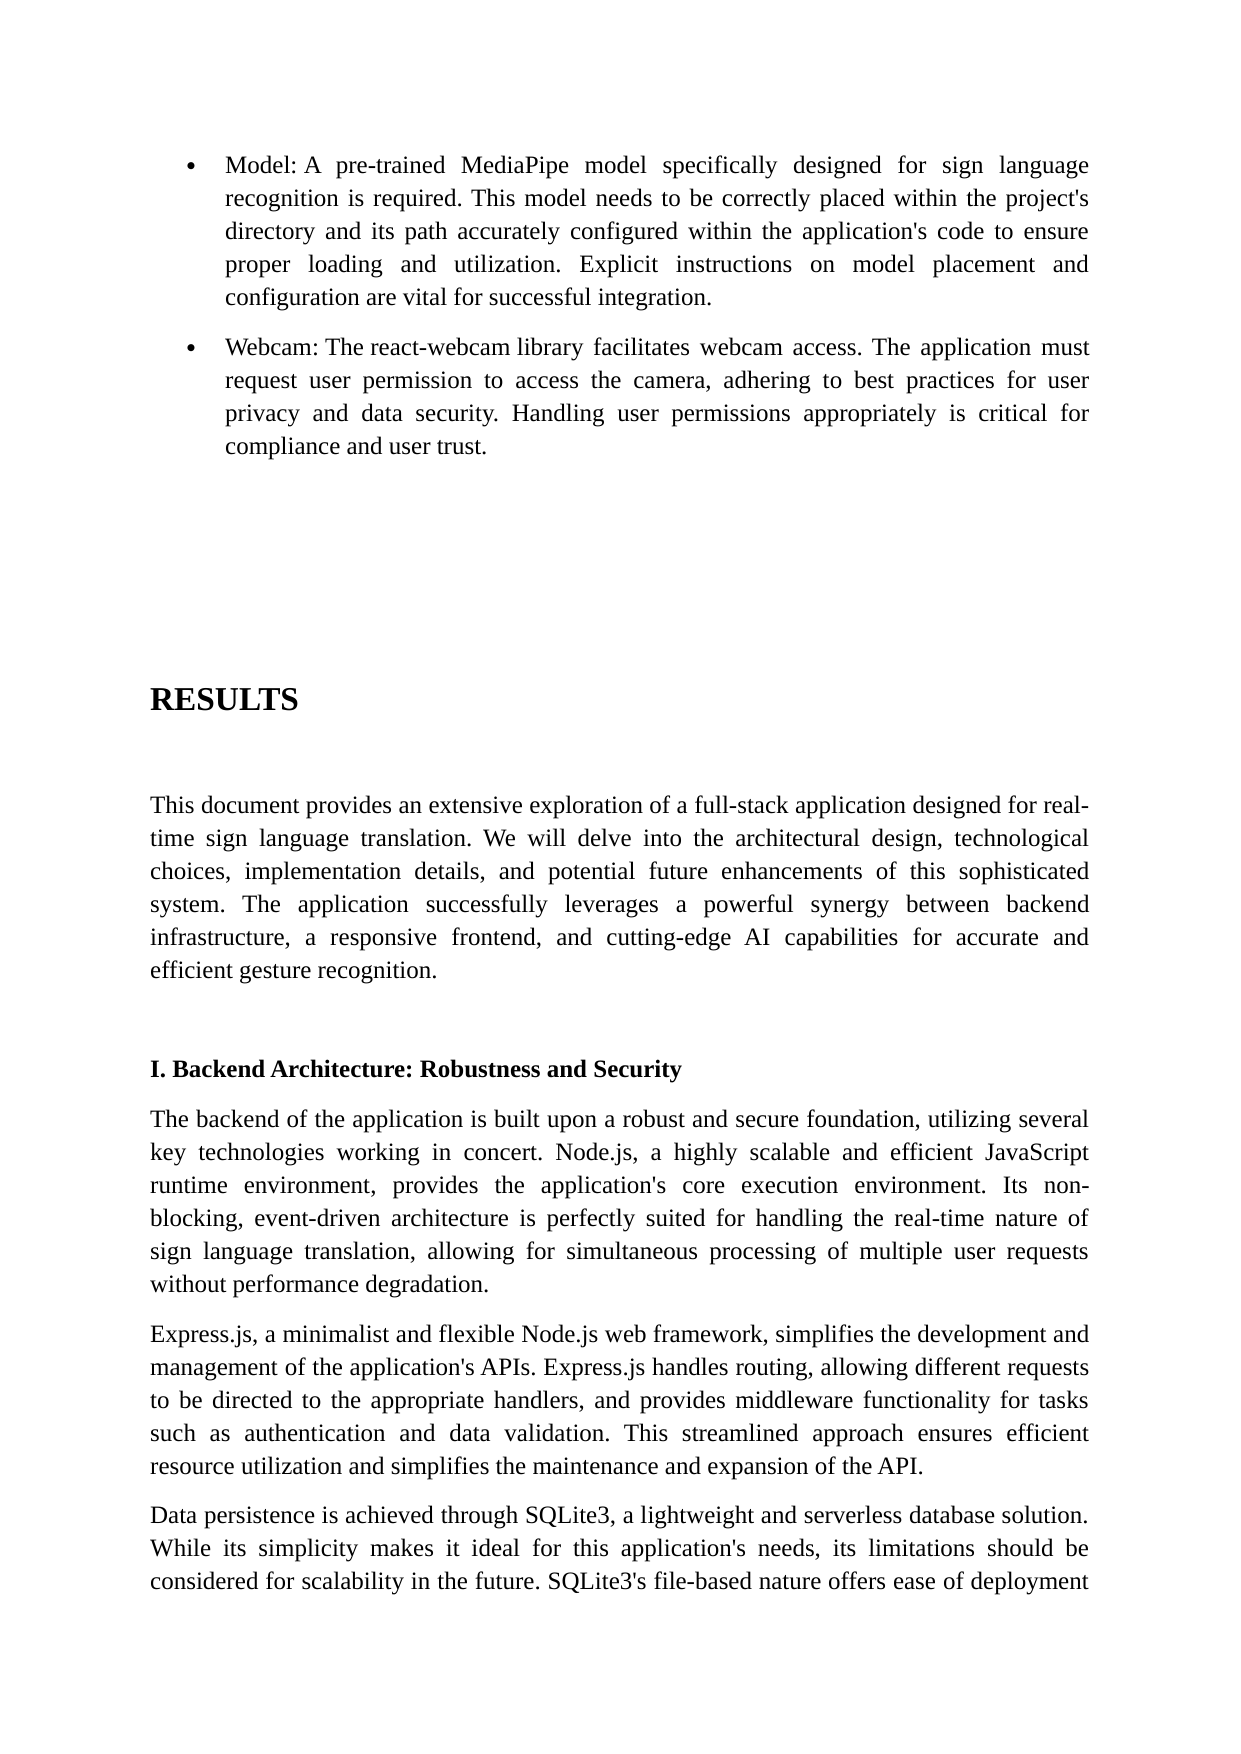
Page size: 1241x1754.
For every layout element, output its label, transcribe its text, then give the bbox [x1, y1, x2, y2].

text Express.js, a minimalist and flexible Node.js web framework, simplifies the development and management of the application's APIs. Express.js handles routing, allowing different requests to be directed to the appropriate handlers, and provides middleware functionality for tasks such as authentication and data validation. This streamlined approach ensures efficient resource utilization and simplifies the maintenance and expansion of the API. [150, 1319, 1090, 1479]
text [150, 1500, 1090, 1595]
text RESULTS [150, 679, 1090, 718]
text The backend of the application is built upon a robust and secure foundation, utilizing several key technologies working in concert. Node.js, a highly scalable and efficient JavaScript runtime environment, provides the application's core execution environment. Its non-blocking, event-driven architecture is perfectly suited for handling the real-time nature of sign language translation, allowing for simultaneous processing of multiple user requests without performance degradation. [150, 1104, 1090, 1298]
list Model: A pre-trained MediaPipe model specifically designed for sign language recognition is required. This model needs to be correctly placed within the project's directory and its path accurately configured within the application's code to ensure proper loading and utilization. Explicit instructions on model placement and configuration are vital for successful integration. [187, 150, 1090, 311]
text I. Backend Architecture: Robustness and Security [150, 1054, 1090, 1083]
list Webcam: The react-webcam library facilitates webcam access. The application must request user permission to access the camera, adhering to best practices for user privacy and data security. Handling user permissions appropriately is critical for compliance and user trust. [187, 332, 1090, 459]
text This document provides an extensive exploration of a full-stack application designed for real-time sign language translation. We will delve into the architectural design, technological choices, implementation details, and potential future enhancements of this sophisticated system. The application successfully leverages a powerful synergy between backend infrastructure, a responsive frontend, and cutting-edge AI capabilities for accurate and efficient gesture recognition. [150, 790, 1090, 983]
